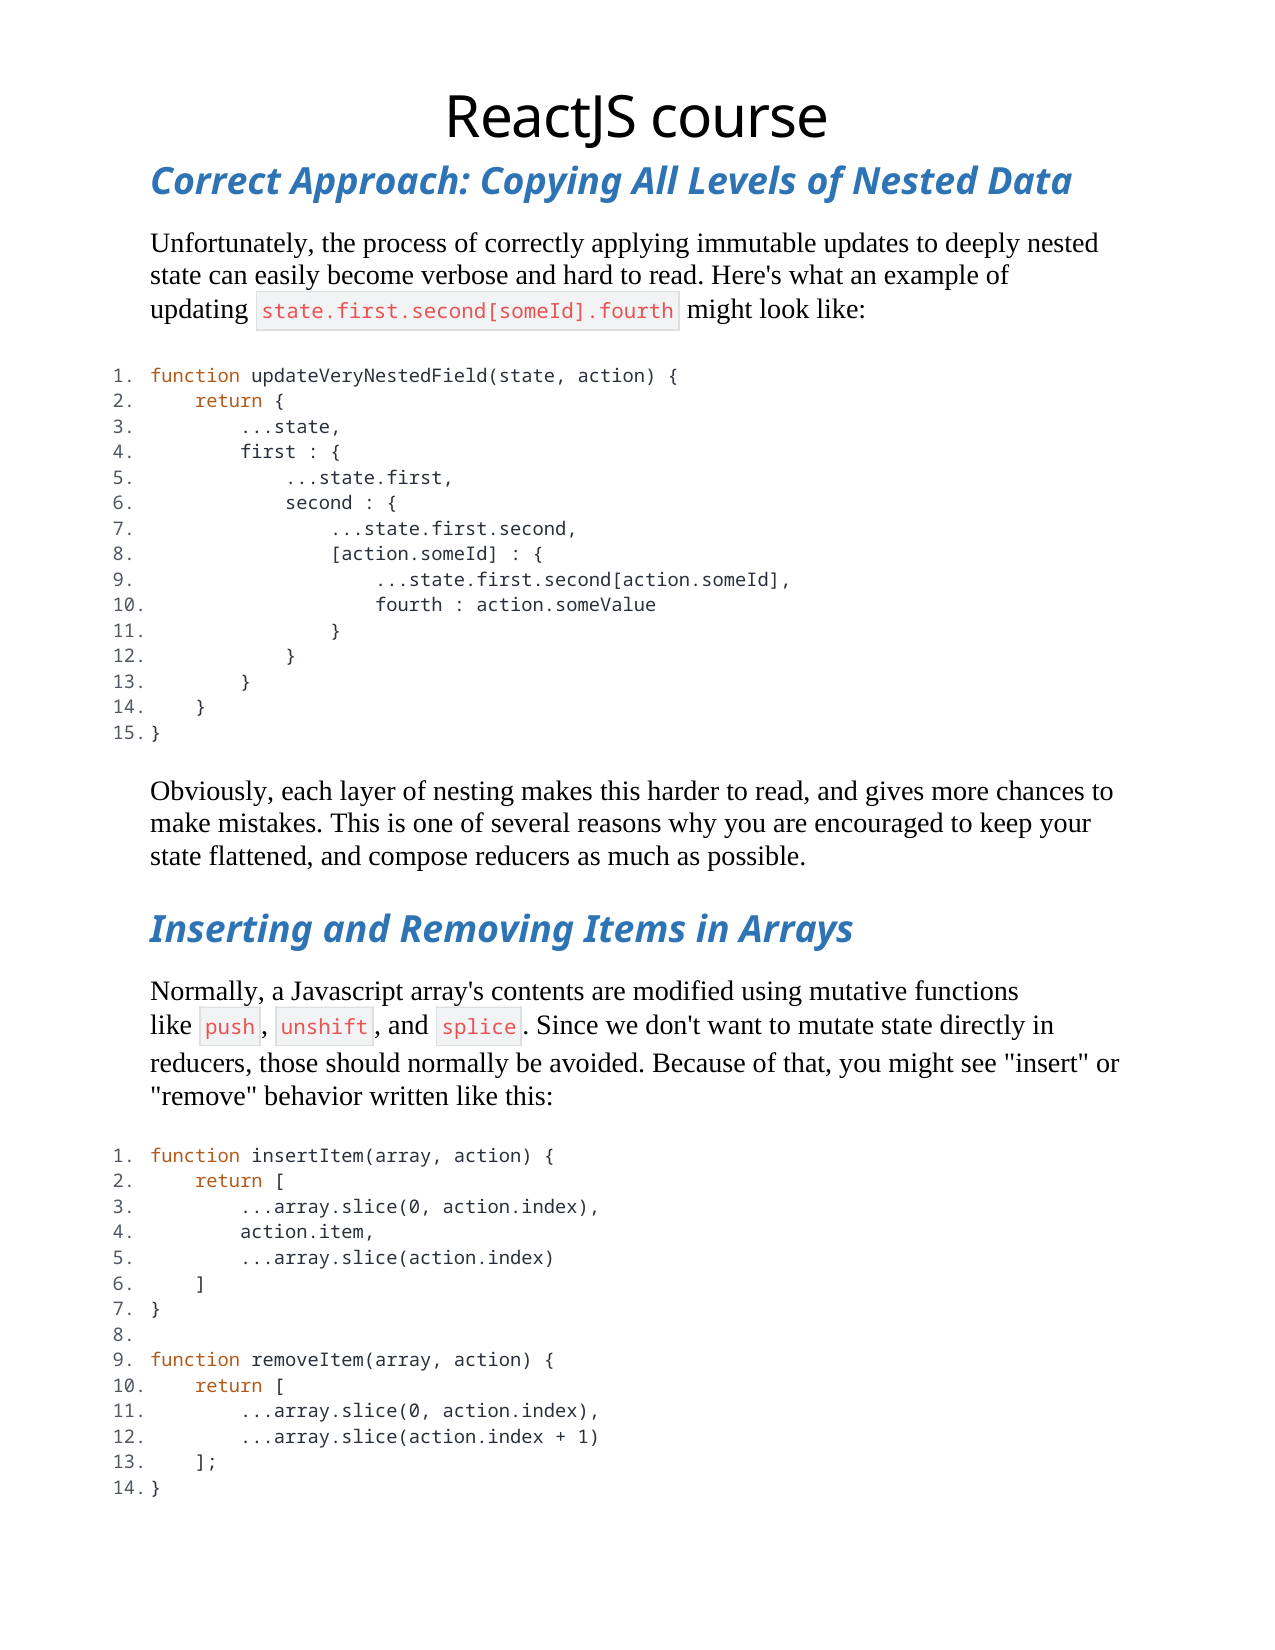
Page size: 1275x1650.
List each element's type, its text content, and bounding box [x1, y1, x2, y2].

list return [ [112, 1168, 1125, 1193]
list } [112, 1474, 1125, 1499]
list ]; [112, 1448, 1125, 1474]
list ...array.slice(action.index + 1) [112, 1423, 1125, 1448]
list second : { [112, 489, 1125, 515]
text Unfortunately, the process of correctly applying immutable updates to deeply nested state can easily become verbose and hard to read. Here's what an example of updating state.first.second[someId].fourth might look like: [150, 226, 1125, 331]
list [action.someId] : { [112, 541, 1125, 566]
list first : { [112, 438, 1125, 464]
subtitle Inserting and Removing Items in Arrays [150, 902, 1125, 953]
list ] [112, 1270, 1125, 1295]
list return { [112, 387, 1125, 413]
list ...state, [112, 413, 1125, 438]
list ...array.slice(action.index) [112, 1244, 1125, 1270]
list ...array.slice(0, action.index), [112, 1397, 1125, 1423]
text Obviously, each layer of nesting makes this harder to read, and gives more chances to make mistakes. This is one of several reasons why you are encouraged to keep your state flattened, and compose reducers as much as possible. [150, 774, 1125, 871]
list } [112, 719, 1125, 745]
list ...state.first, [112, 464, 1125, 489]
text Normally, a Javascript array's contents are modified using mutative functions like push, unshift, and splice. Since we don't want to mutate state directly in reducers, those should normally be avoided. Because of that, you might see "insert" or "remove" behavior written like this: [150, 974, 1125, 1111]
list ...state.first.second, [112, 515, 1125, 541]
subtitle Correct Approach: Copying All Levels of Nested Data [150, 154, 1125, 206]
list } [112, 617, 1125, 643]
list } [112, 694, 1125, 719]
list function insertItem(array, action) { [112, 1142, 1125, 1168]
list } [112, 1295, 1125, 1321]
list action.item, [112, 1219, 1125, 1244]
list return [ [112, 1372, 1125, 1397]
list ...state.first.second[action.someId], [112, 566, 1125, 592]
list function removeItem(array, action) { [112, 1346, 1125, 1372]
list } [112, 643, 1125, 668]
list function updateVeryNestedField(state, action) { [112, 362, 1125, 387]
list ...array.slice(0, action.index), [112, 1193, 1125, 1219]
list fourth : action.someValue [112, 592, 1125, 617]
list } [112, 668, 1125, 694]
